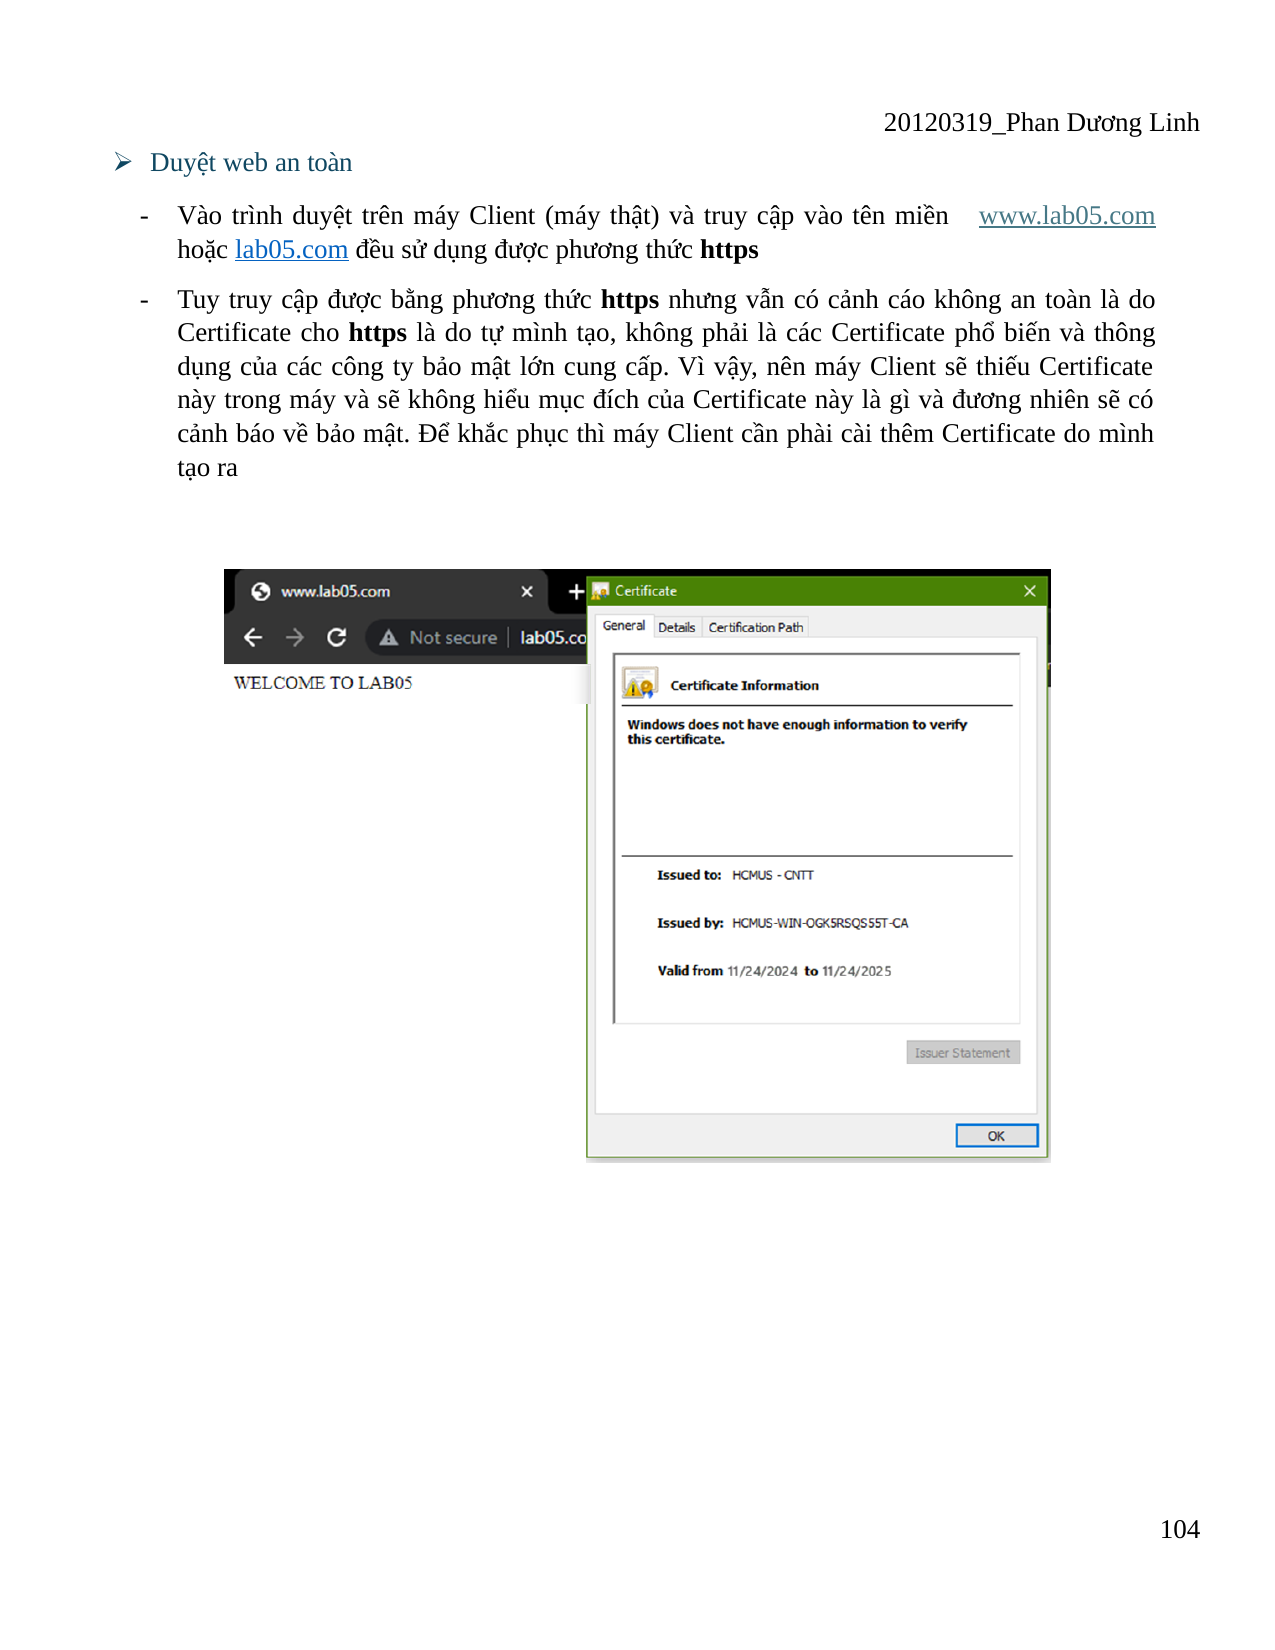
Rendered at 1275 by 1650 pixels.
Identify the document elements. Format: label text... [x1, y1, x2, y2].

list Tuy truy cập được bằng phương thức https nhưng vẫn có cảnh cáo không an toàn là do Certificate cho https là do tự mình tạo, không phải là các Certificate phổ biến và thông dụng của các công ty bảo mật lớn cung cấp. Vì vậy, nên máy Client sẽ thiếu Certificate này trong máy và sẽ không hiểu mục đích của Certificate này là gì và đương nhiên sẽ có cảnh báo về bảo mật. Để khắc phục thì máy Client cần phài cài thêm Certificate do mình tạo ra [139, 283, 1156, 482]
subtitle Duyệt web an toàn [112, 146, 1156, 177]
list Vào trình duyệt trên máy Client (máy thật) và truy cập vào tên miền www.lab05.com hoặc lab05.com đều sử dụng được phương thức https [139, 199, 1156, 264]
picture [224, 569, 1051, 1163]
